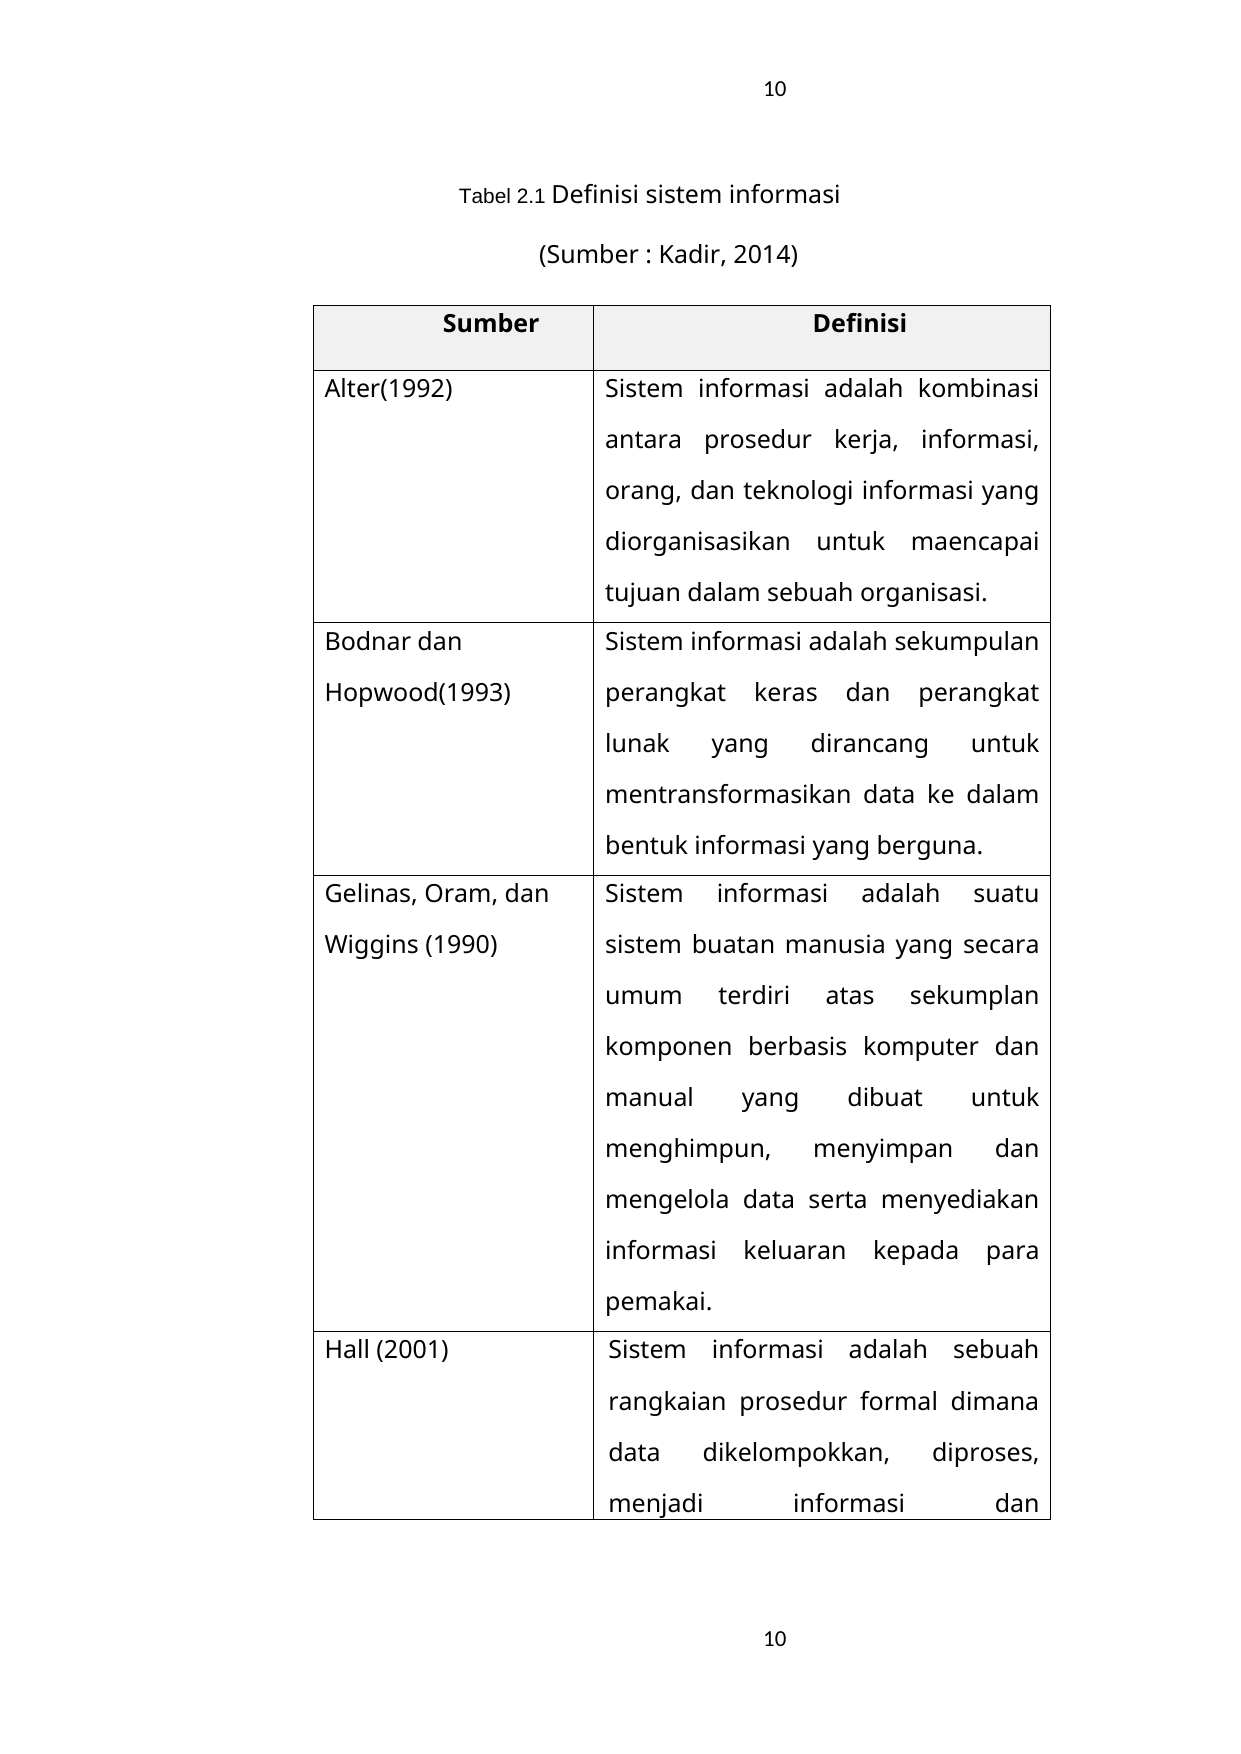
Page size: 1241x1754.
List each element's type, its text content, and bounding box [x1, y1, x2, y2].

table_cell Hall (2001) [314, 1332, 593, 1519]
table_cell Sistem informasi adalah kombinasi antara prosedur kerja, informasi, orang, dan teknologi informasi yang diorganisasikan untuk maencapai tujuan dalam sebuah organisasi. [594, 371, 1050, 622]
text Tabel 2.1 Definisi sistem informasi [236, 177, 1063, 211]
table_cell Bodnar dan Hopwood(1993) [314, 623, 593, 874]
list (Sumber : Kadir, 2014) [274, 237, 1063, 271]
table_cell Alter(1992) [314, 371, 593, 622]
table_cell Sistem informasi adalah suatu sistem buatan manusia yang secara umum terdiri atas sekumplan komponen berbasis komputer dan manual yang dibuat untuk menghimpun, menyimpan dan mengelola data serta menyediakan informasi keluaran kepada para pemakai. [594, 876, 1050, 1331]
table_cell Sistem informasi adalah sekumpulan perangkat keras dan perangkat lunak yang dirancang untuk mentransformasikan data ke dalam bentuk informasi yang berguna. [594, 623, 1050, 874]
table_cell Gelinas, Oram, dan Wiggins (1990) [314, 876, 593, 1331]
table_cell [594, 1332, 1050, 1519]
table_header Definisi [594, 306, 1050, 370]
table_header Sumber [314, 306, 593, 370]
